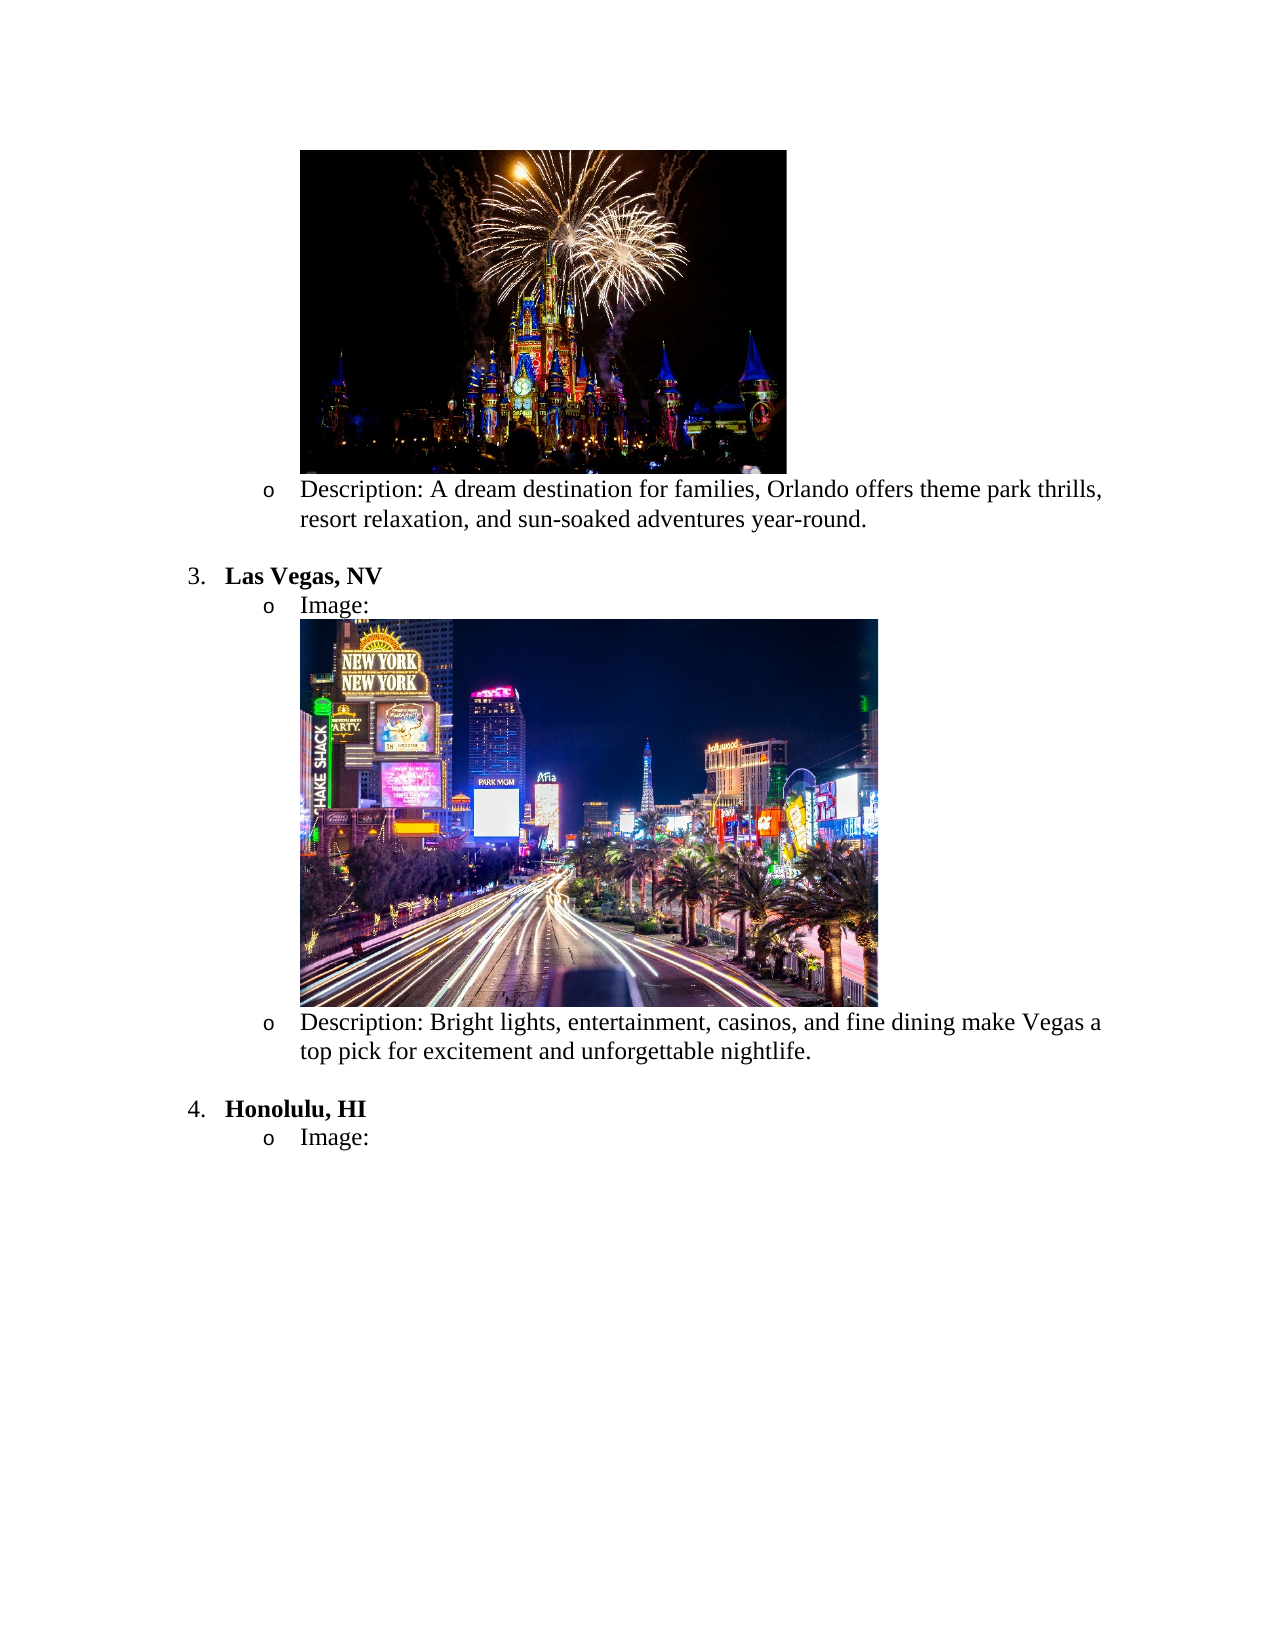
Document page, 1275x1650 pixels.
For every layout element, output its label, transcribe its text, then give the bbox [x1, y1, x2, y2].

list Description: Bright lights, entertainment, casinos, and fine dining make Vegas a top pick for excitement and unforgettable nightlife. [262, 1007, 1125, 1065]
list Image: [262, 1122, 1125, 1152]
list Description: A dream destination for families, Orlando offers theme park thrills, resort relaxation, and sun-soaked adventures year-round. [262, 474, 1125, 532]
list Honolulu, HI [187, 1094, 1125, 1122]
picture [300, 619, 879, 1007]
picture [300, 150, 787, 474]
list Las Vegas, NV [187, 561, 1125, 590]
list Image: [262, 590, 1125, 619]
